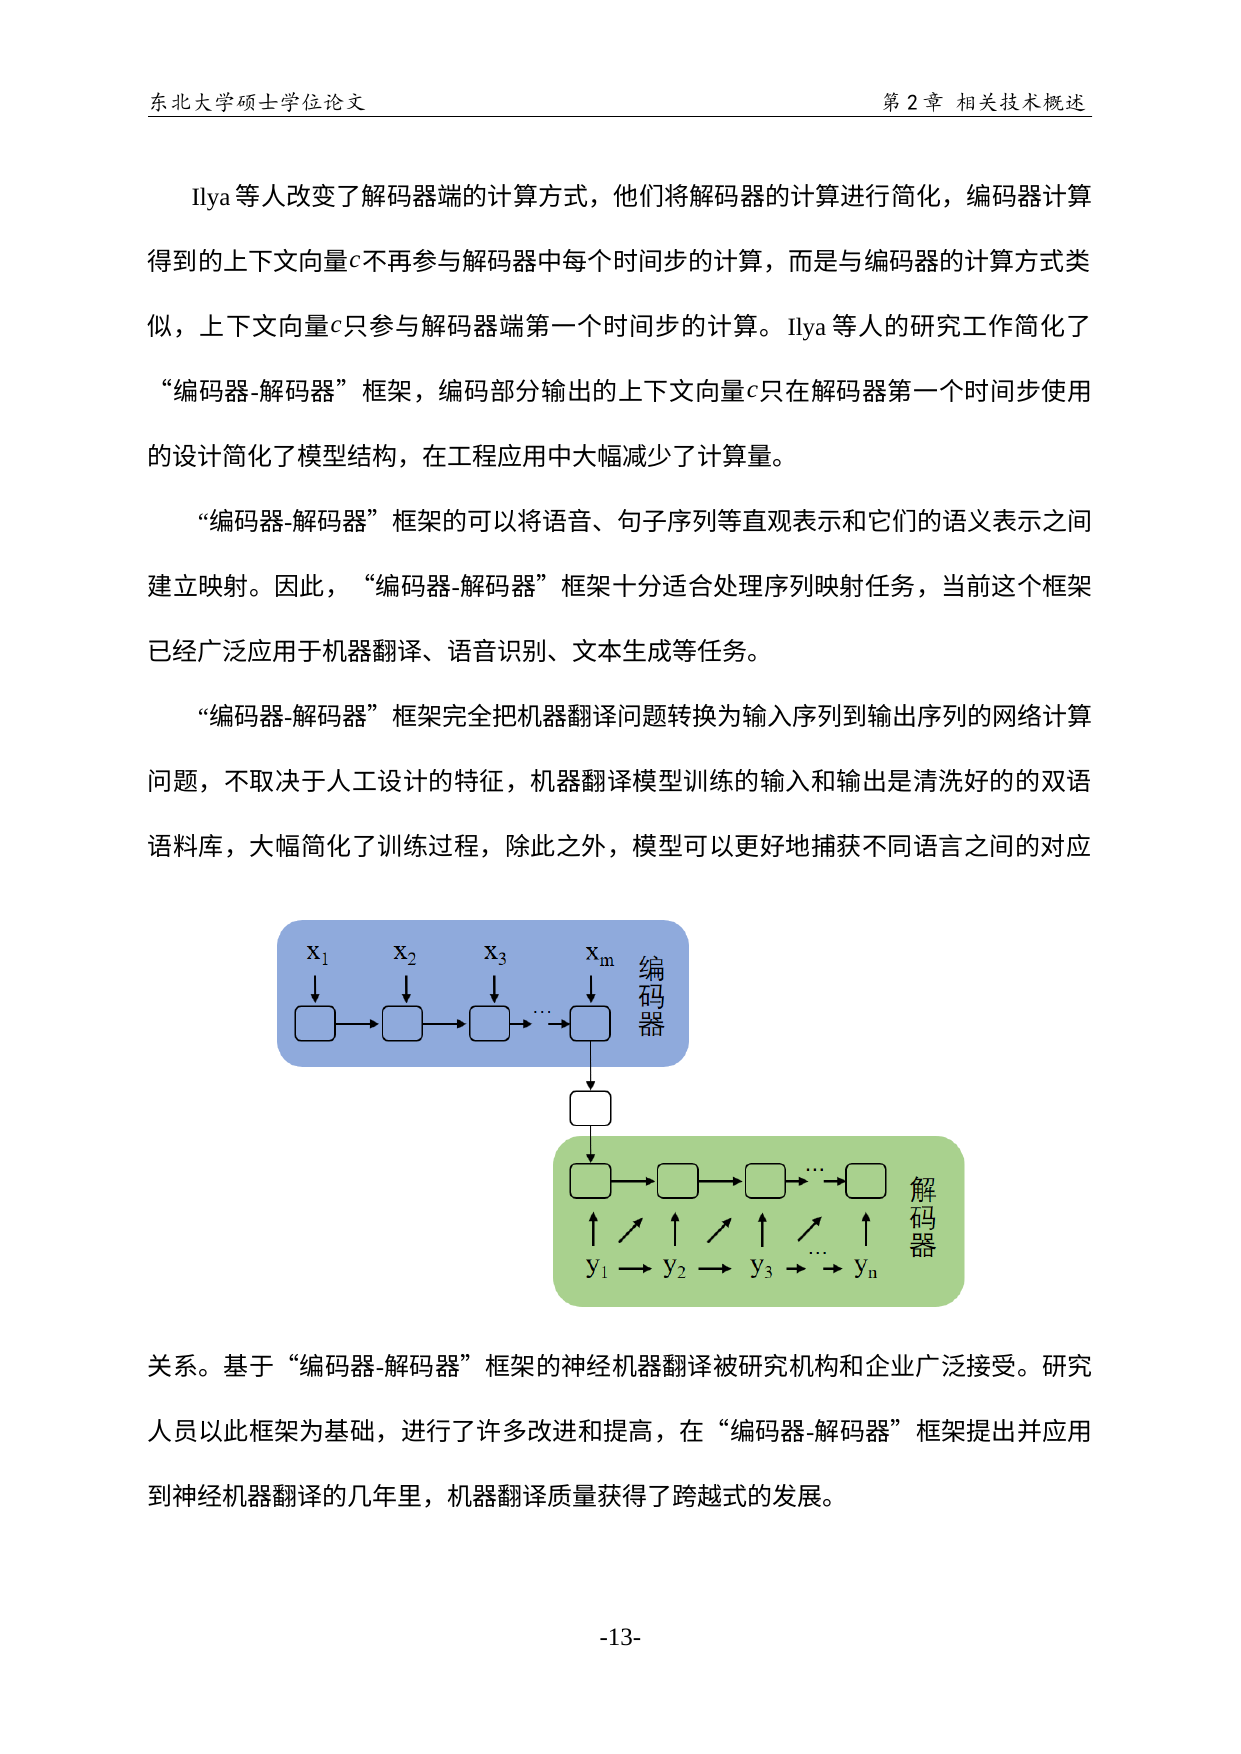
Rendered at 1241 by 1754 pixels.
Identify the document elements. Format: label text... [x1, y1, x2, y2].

text Ilya等人改变了解码器端的计算方式，他们将解码器的计算进行简化，编码器计算得到的上下文向量不再参与解码器中每个时间步的计算，而是与编码器的计算方式类似，上下文向量只参与解码器端第一个时间步的计算。Ilya等人的研究工作简化了“编码器-解码器”框架，编码部分输出的上下文向量只在解码器第一个时间步使用的设计简化了模型结构，在工程应用中大幅减少了计算量。 [148, 162, 1092, 487]
text “编码器-解码器”框架的可以将语音、句子序列等直观表示和它们的语义表示之间建立映射。因此，“编码器-解码器”框架十分适合处理序列映射任务，当前这个框架已经广泛应用于机器翻译、语音识别、文本生成等任务。 [148, 487, 1092, 682]
picture [266, 900, 974, 1320]
